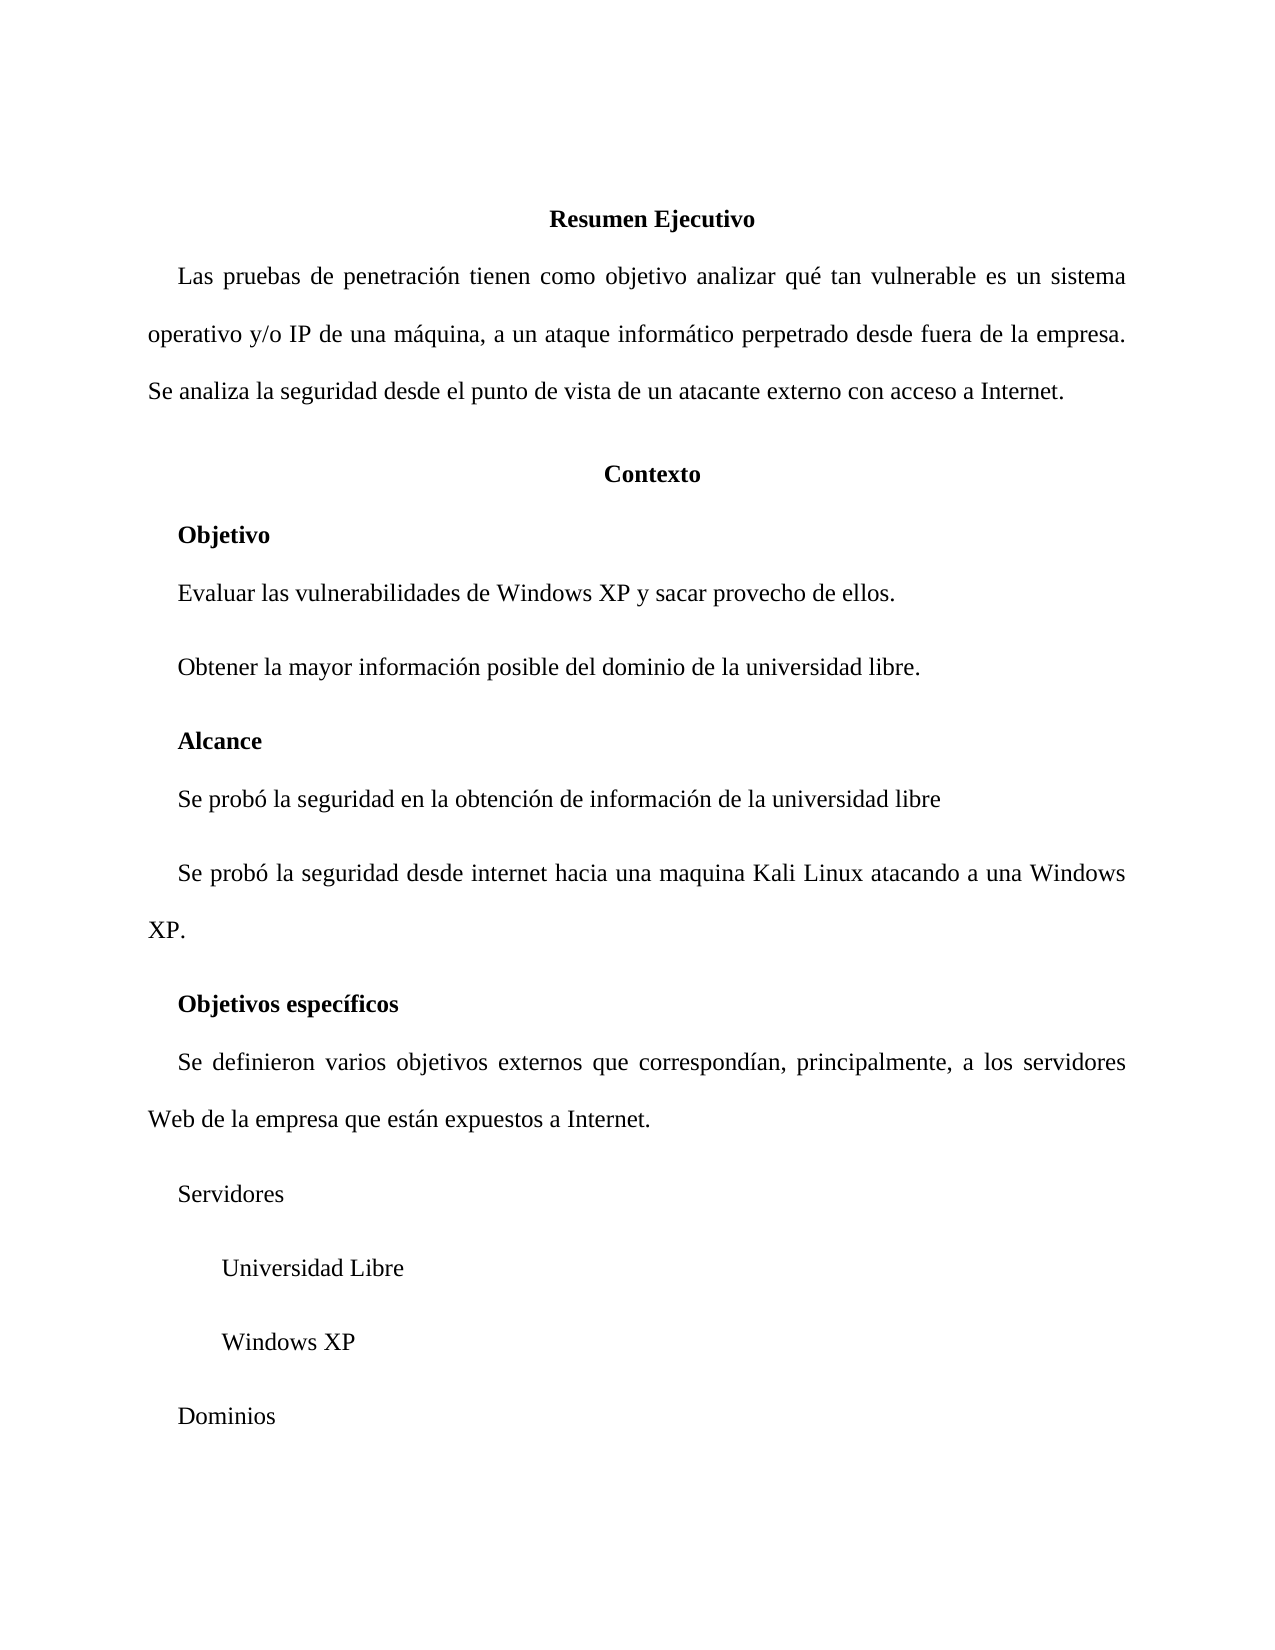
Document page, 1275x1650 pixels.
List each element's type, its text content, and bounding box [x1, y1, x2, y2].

text Las pruebas de penetración tienen como objetivo analizar qué tan vulnerable es un sistema operativo y/o IP de una máquina, a un ataque informático perpetrado desde fuera de la empresa. Se analiza la seguridad desde el punto de vista de un atacante externo con acceso a Internet. [148, 261, 1127, 405]
subtitle Resumen Ejecutivo [148, 204, 1127, 232]
text Servidores [148, 1179, 1127, 1207]
text Se probó la seguridad desde internet hacia una maquina Kali Linux atacando a una Windows XP. [148, 858, 1127, 944]
text Universidad Libre [148, 1253, 1127, 1282]
text Se probó la seguridad en la obtención de información de la universidad libre [148, 784, 1127, 812]
text Dominios [148, 1401, 1127, 1430]
text Evaluar las vulnerabilidades de Windows XP y sacar provecho de ellos. [148, 578, 1127, 607]
text Windows XP [148, 1327, 1127, 1356]
subtitle Contexto [148, 459, 1127, 487]
subtitle Objetivo [148, 520, 1127, 549]
text Obtener la mayor información posible del dominio de la universidad libre. [148, 652, 1127, 681]
subtitle Objetivos específicos [148, 989, 1127, 1018]
subtitle Alcance [148, 726, 1127, 755]
text Se definieron varios objetivos externos que correspondían, principalmente, a los servidores Web de la empresa que están expuestos a Internet. [148, 1047, 1127, 1133]
